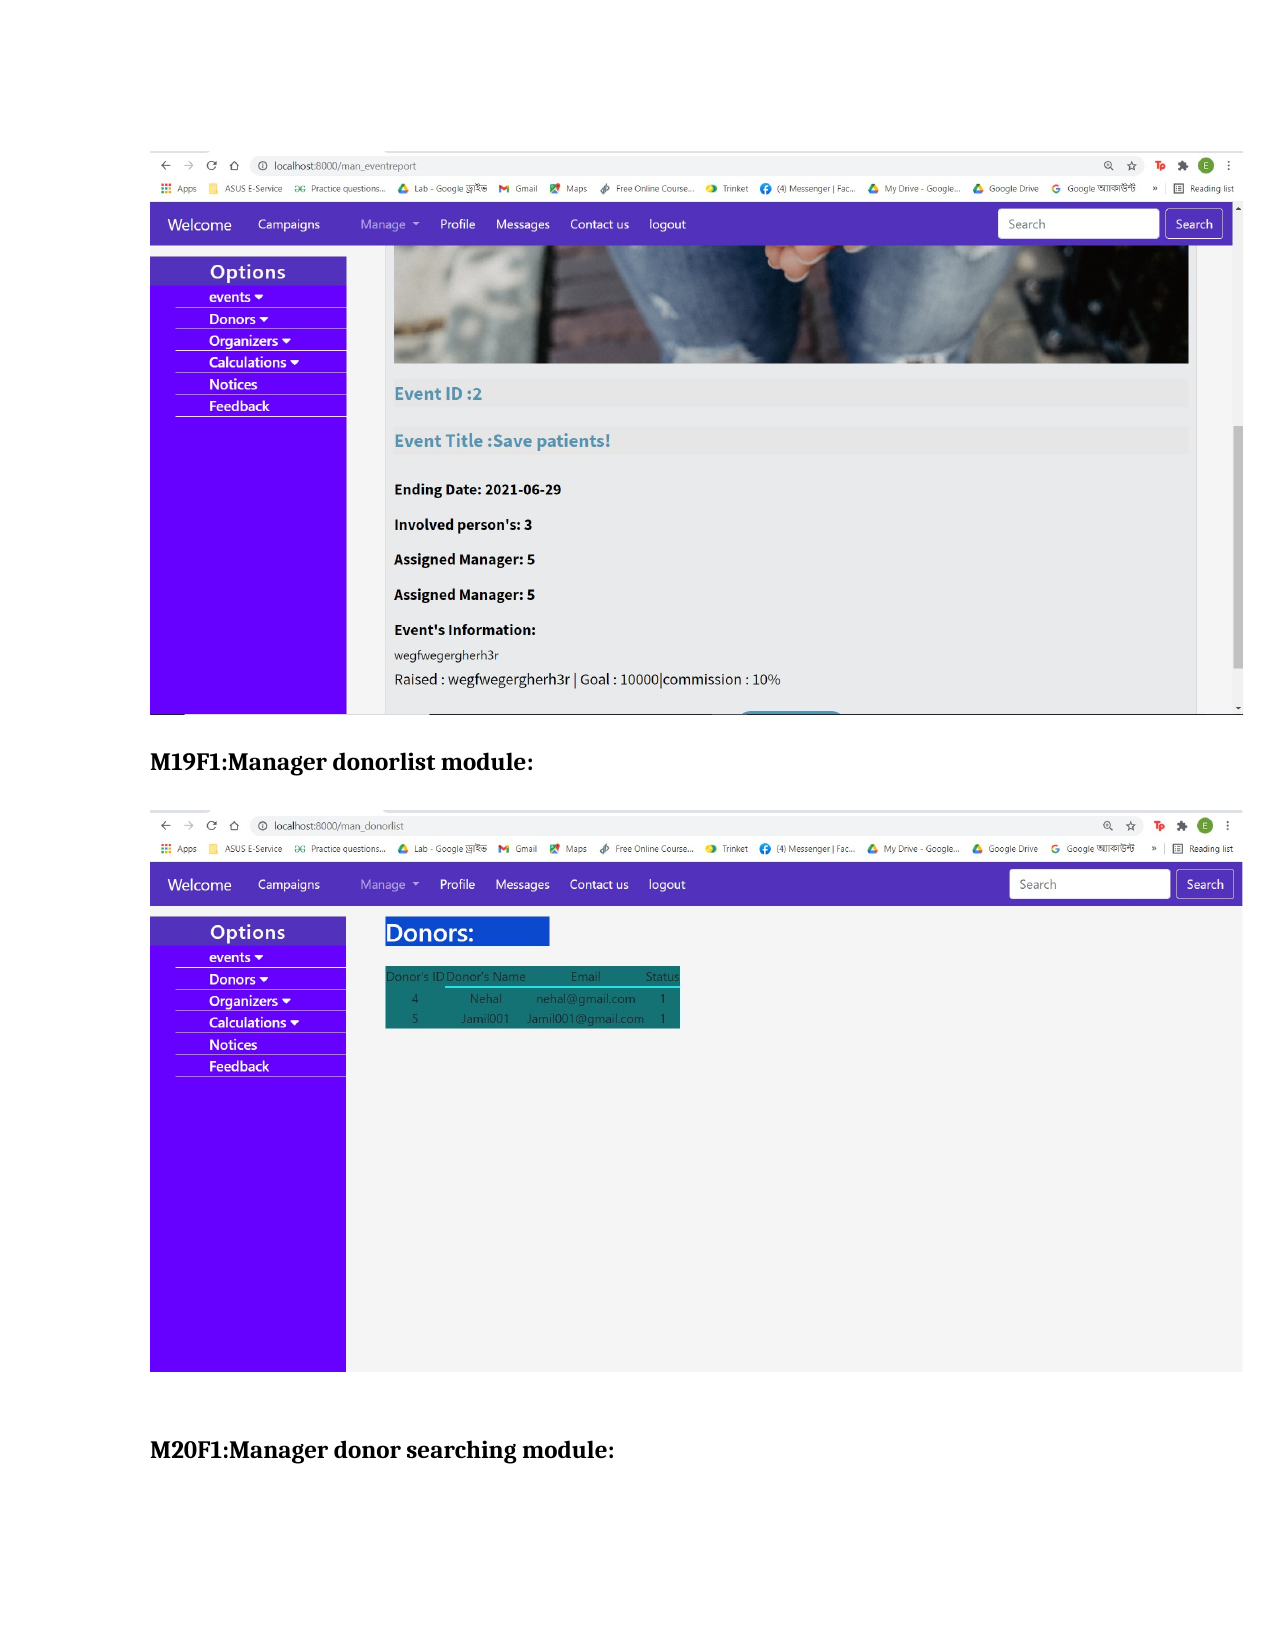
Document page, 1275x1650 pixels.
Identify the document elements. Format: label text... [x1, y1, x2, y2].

picture [150, 810, 1243, 1372]
text M19F1:Manager donorlist module: [150, 748, 953, 777]
picture [150, 151, 1244, 715]
text M20F1:Manager donor searching module: [150, 1436, 953, 1464]
